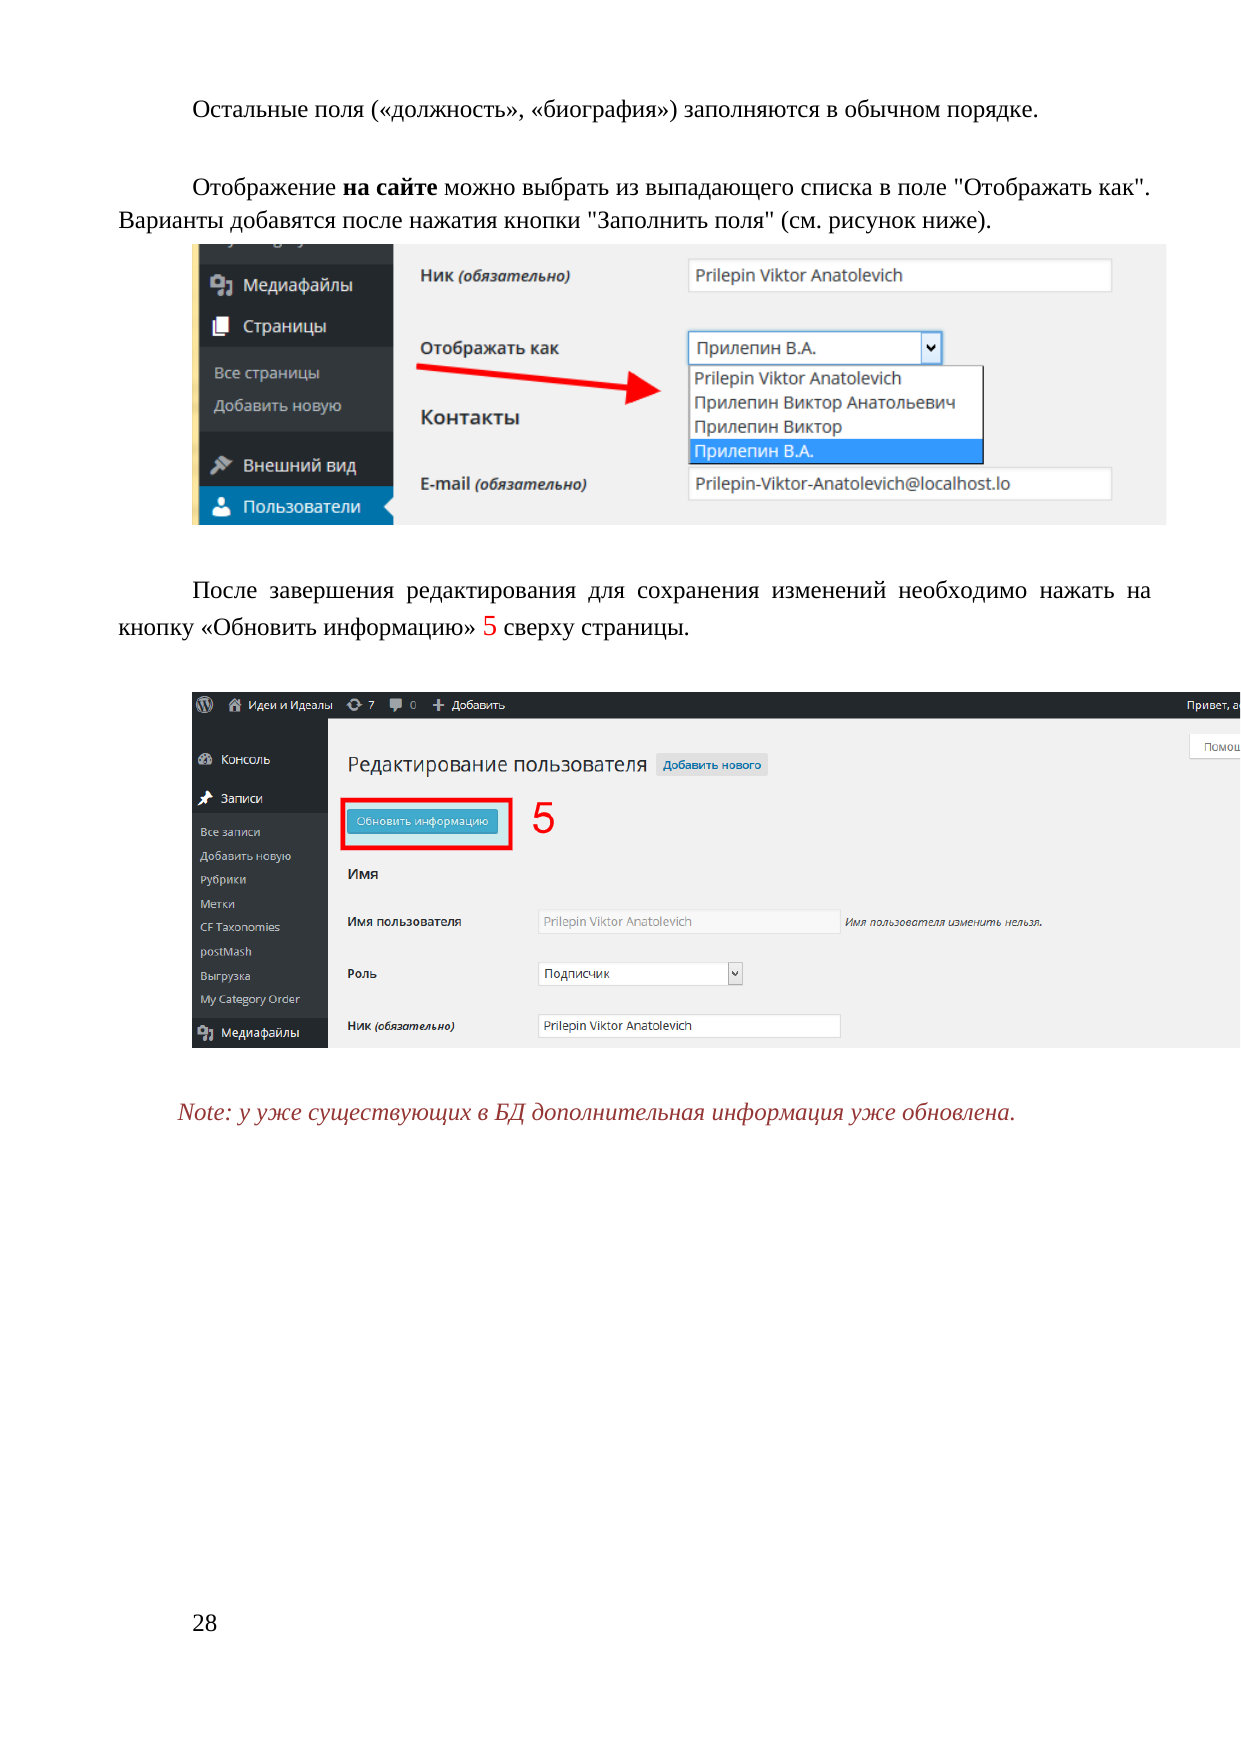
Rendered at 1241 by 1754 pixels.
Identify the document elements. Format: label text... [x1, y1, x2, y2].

text Остальные поля («должность», «биография») заполняются в обычном порядке. [118, 94, 1152, 122]
text После завершения редактирования для сохранения изменений необходимо нажать на кнопку «Обновить информацию» 5 сверху страницы. [118, 575, 1152, 642]
picture [291, 504, 296, 512]
picture [301, 504, 307, 512]
picture [213, 498, 230, 516]
picture [352, 504, 360, 512]
picture [192, 244, 1167, 525]
text Note: у уже существующих в БД дополнительная информация уже обновлена. [177, 1097, 1107, 1126]
text Отображение на сайте можно выбрать из выпадающего списка в поле "Отображать как". Варианты добавятся после нажатия кнопки "Заполнить поля" (см. рисунок ниже). [118, 172, 1152, 234]
picture [253, 501, 259, 512]
picture [311, 504, 318, 512]
picture [192, 692, 1241, 1048]
